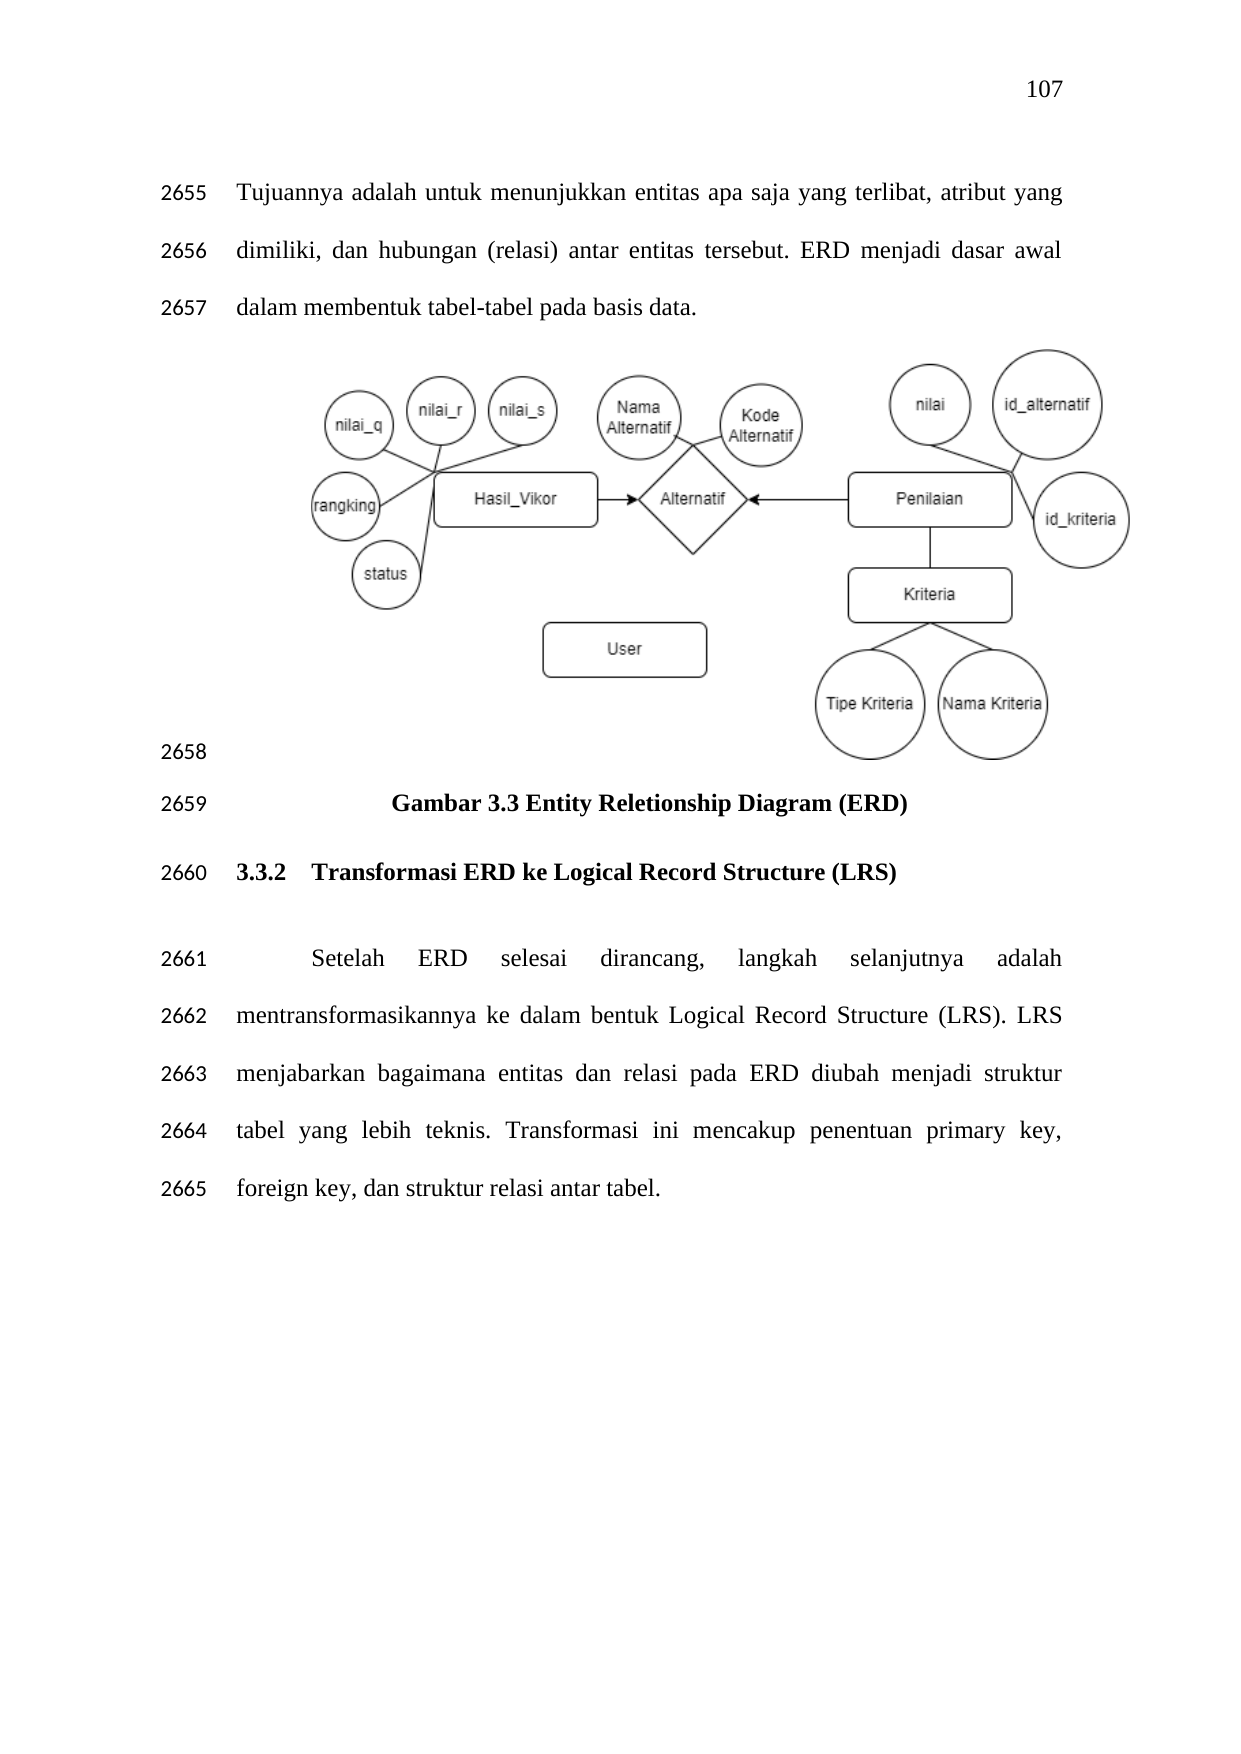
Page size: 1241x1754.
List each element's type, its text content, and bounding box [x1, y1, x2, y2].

subtitle Transformasi ERD ke Logical Record Structure (LRS) [236, 857, 1063, 886]
picture [311, 349, 1130, 760]
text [236, 177, 1063, 321]
text Setelah ERD selesai dirancang, langkah selanjutnya adalah mentransformasikannya ke dalam bentuk Logical Record Structure (LRS). LRS menjabarkan bagaimana entitas dan relasi pada ERD diubah menjadi struktur tabel yang lebih teknis. Transformasi ini mencakup penentuan primary key, foreign key, dan struktur relasi antar tabel. [236, 943, 1063, 1202]
text Gambar 3.3 Entity Reletionship Diagram (ERD) [236, 788, 1063, 817]
